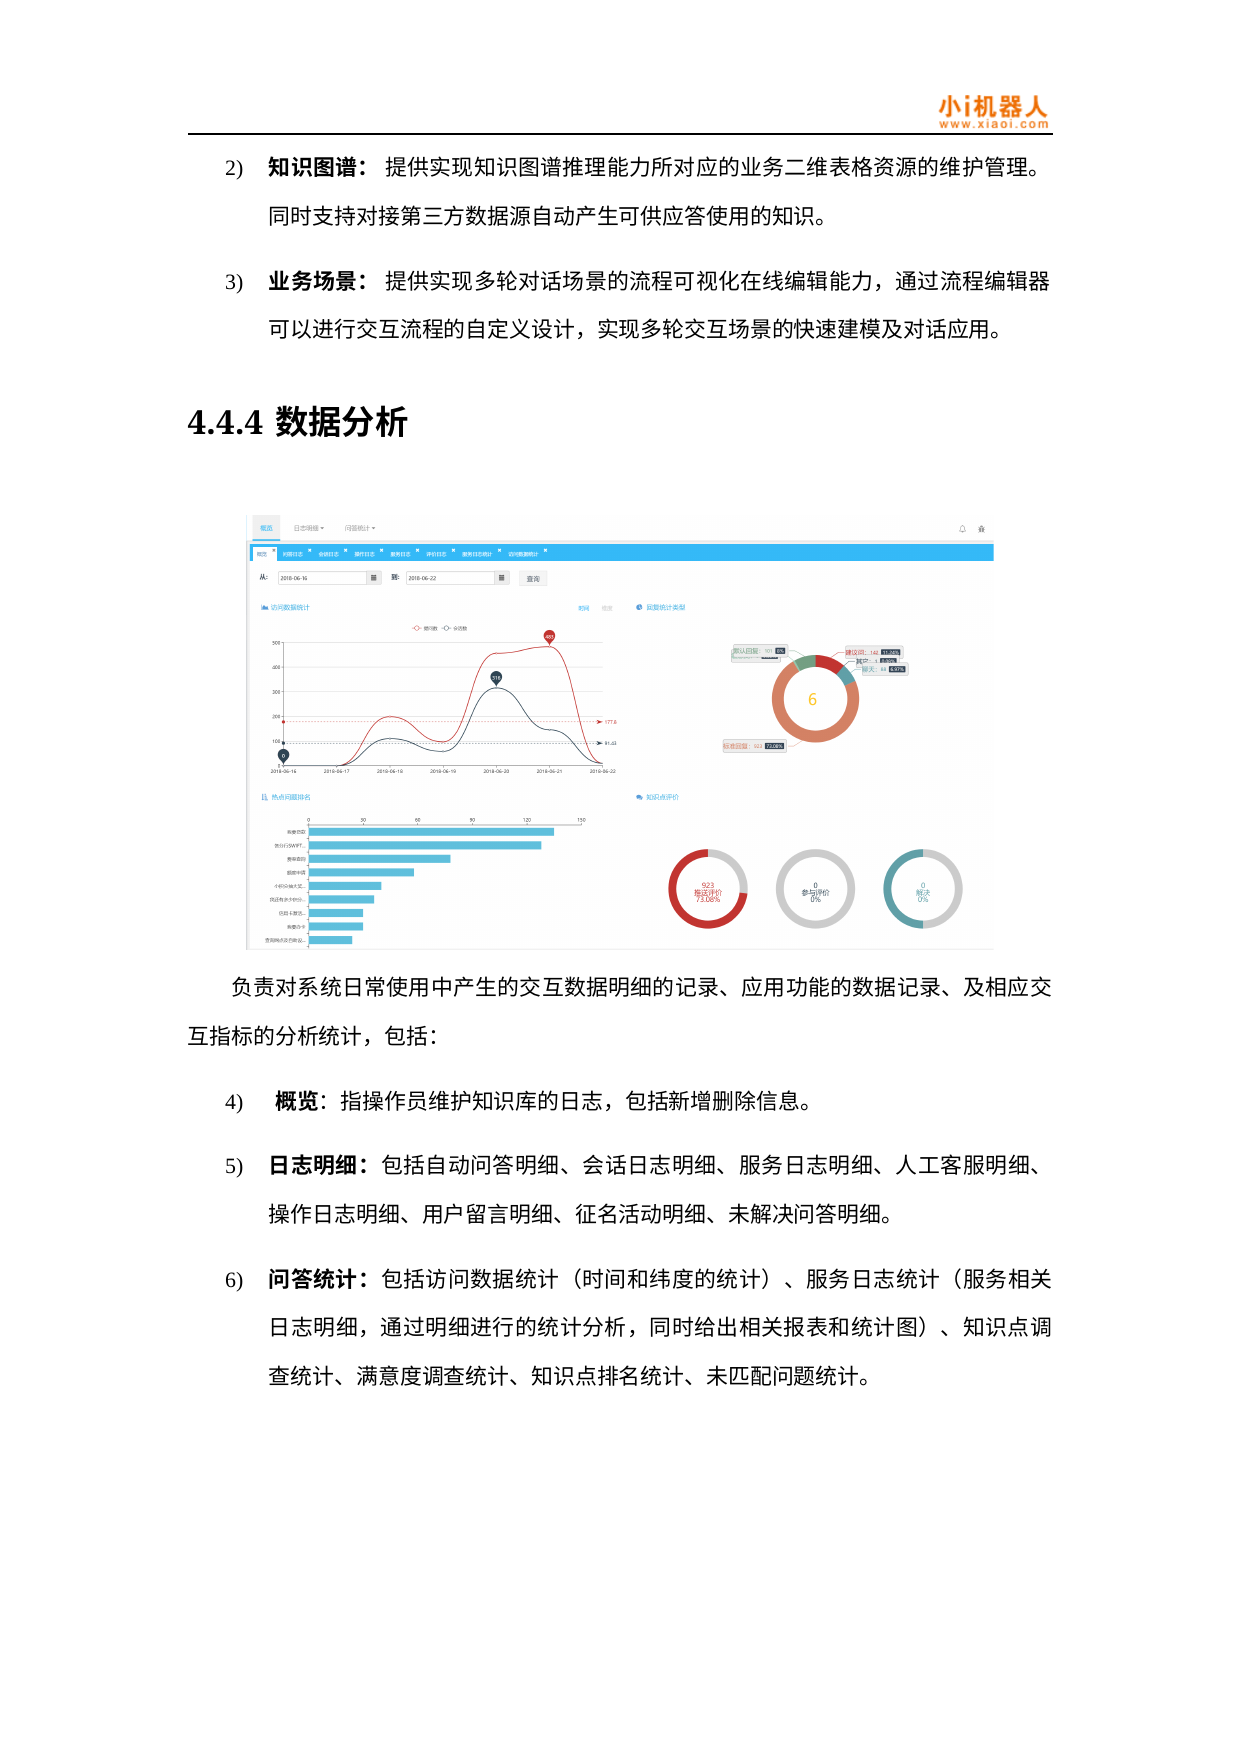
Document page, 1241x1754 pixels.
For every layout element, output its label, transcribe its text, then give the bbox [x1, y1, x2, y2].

subtitle 数据分析 [187, 387, 1053, 452]
list 业务场景： 提供实现多轮对话场景的流程可视化在线编辑能力，通过流程编辑器可以进行交互流程的自定义设计，实现多轮交互场景的快速建模及对话应用。 [225, 263, 1053, 344]
list 问答统计：包括访问数据统计（时间和纬度的统计）、服务日志统计（服务相关日志明细，通过明细进行的统计分析，同时给出相关报表和统计图）、知识点调查统计、满意度调查统计、知识点排名统计、未匹配问题统计。 [225, 1261, 1053, 1391]
text 负责对系统日常使用中产生的交互数据明细的记录、应用功能的数据记录、及相应交互指标的分析统计，包括： [187, 970, 1053, 1051]
picture [936, 88, 1053, 132]
list 知识图谱： 提供实现知识图谱推理能力所对应的业务二维表格资源的维护管理。同时支持对接第三方数据源自动产生可供应答使用的知识。 [225, 150, 1053, 231]
picture [246, 515, 994, 950]
list 日志明细：包括自动问答明细、会话日志明细、服务日志明细、人工客服明细、操作日志明细、用户留言明细、征名活动明细、未解决问答明细。 [225, 1148, 1053, 1229]
list 概览：指操作员维护知识库的日志，包括新增删除信息。 [225, 1083, 1053, 1116]
